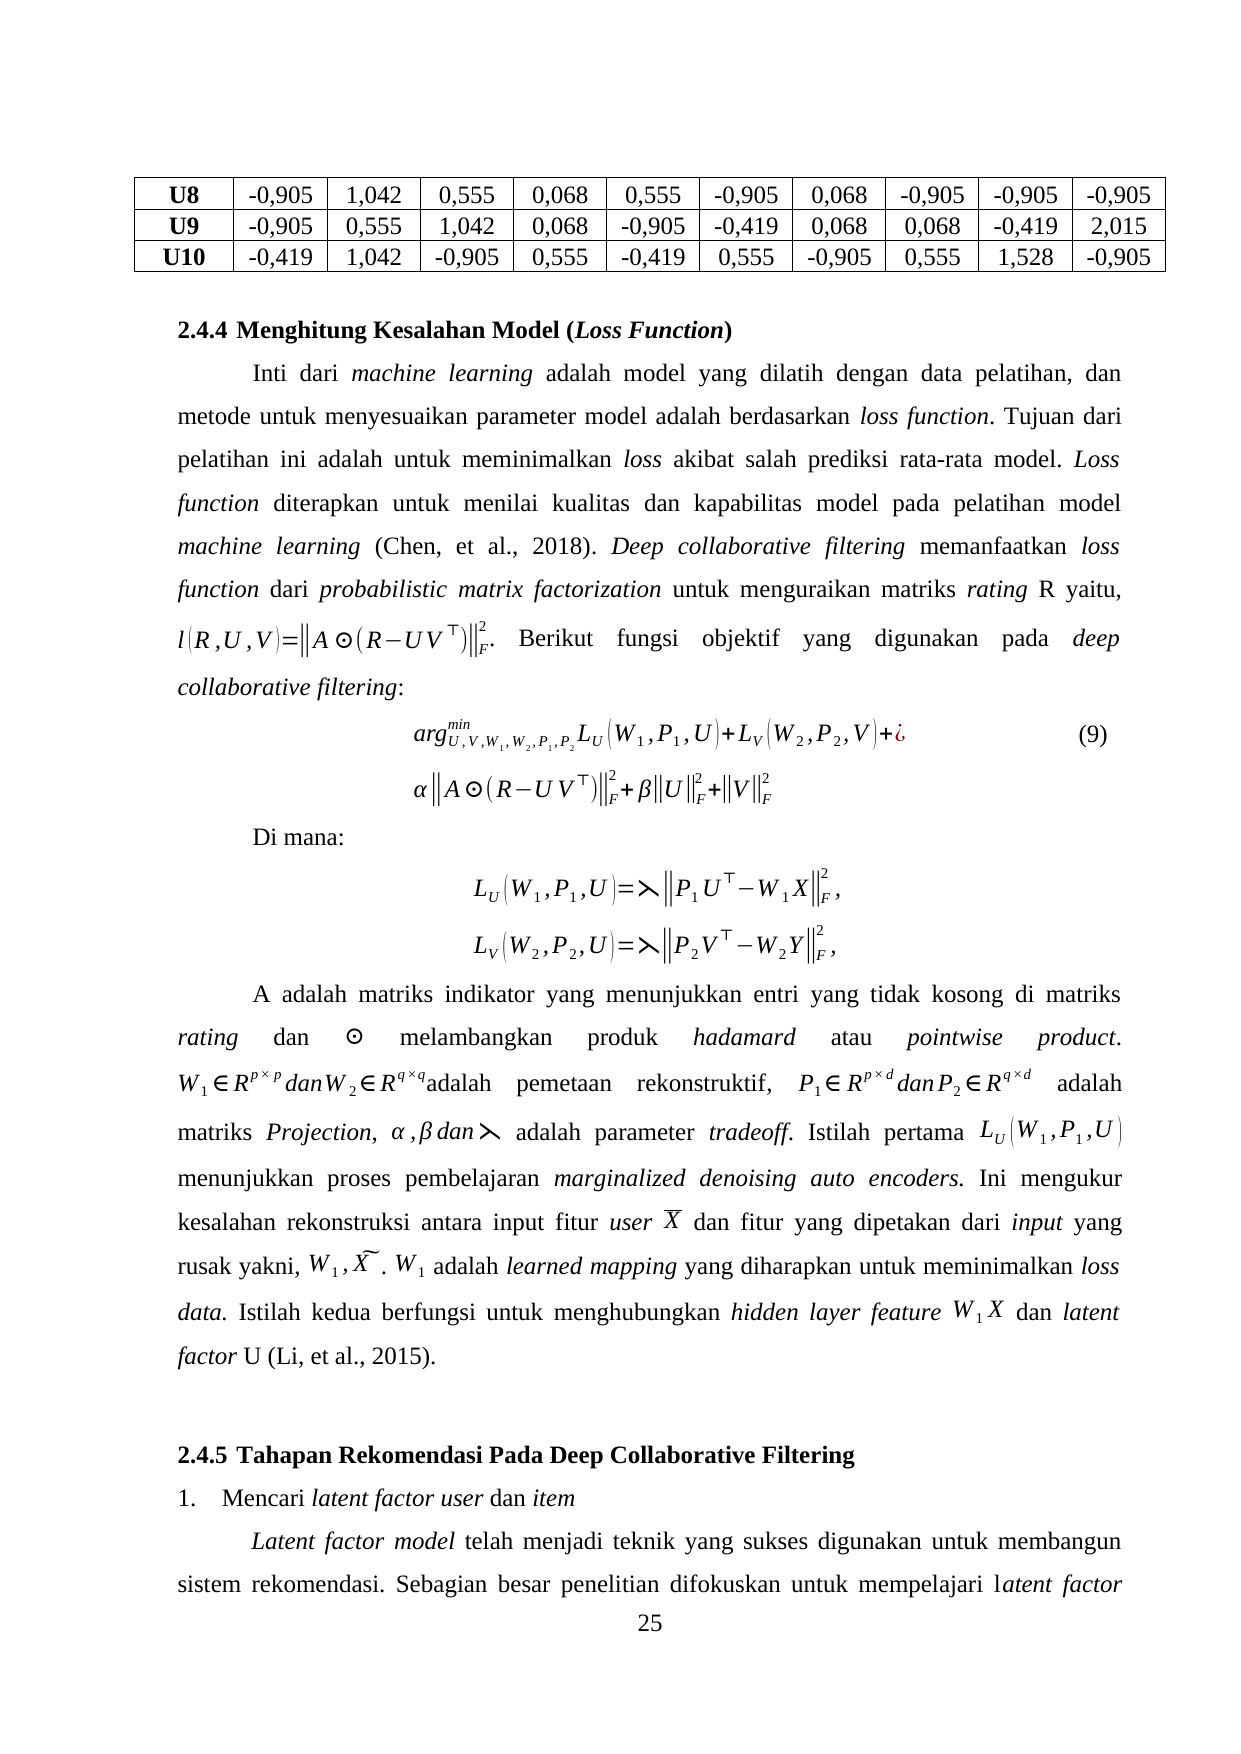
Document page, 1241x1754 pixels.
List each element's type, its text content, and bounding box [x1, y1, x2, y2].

table_cell 2,015 [1073, 210, 1165, 240]
table_cell 0,555 [700, 241, 792, 271]
table_cell 1,042 [328, 241, 420, 271]
table_cell U10 [135, 241, 233, 271]
table_cell 0,555 [514, 241, 606, 271]
table_cell 0,068 [514, 210, 606, 240]
table_cell -0,905 [607, 210, 699, 240]
table_cell U8 [135, 178, 233, 208]
table_cell 0,555 [328, 210, 420, 240]
table_cell 0,068 [886, 210, 978, 240]
table_cell -0,419 [979, 210, 1072, 240]
table_cell -0,419 [234, 241, 327, 271]
table_cell 0,555 [421, 178, 513, 208]
table_cell -0,905 [886, 178, 978, 208]
table_cell -0,905 [979, 178, 1072, 208]
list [177, 1526, 1122, 1598]
text A adalah matriks indikator yang menunjukkan entri yang tidak kosong di matriks rating dan melambangkan produk hadamard atau pointwise product. adalah pemetaan rekonstruktif, adalah matriks Projection, adalah parameter tradeoff. Istilah pertama menunjukkan proses pembelajaran marginalized denoising auto encoders. Ini mengukur kesalahan rekonstruksi antara input fitur user dan fitur yang dipetakan dari input yang rusak yakni, . adalah learned mapping yang diharapkan untuk meminimalkan loss data. Istilah kedua berfungsi untuk menghubungkan hidden layer feature dan latent factor U . [177, 979, 1122, 1370]
table_cell 1,042 [421, 210, 513, 240]
table_cell 0,555 [607, 178, 699, 208]
table_cell -0,905 [421, 241, 513, 271]
subtitle Menghitung Kesalahan Model (Loss Function) [177, 315, 1122, 344]
table_cell -0,905 [1073, 241, 1165, 271]
table_cell -0,905 [234, 210, 327, 240]
text (9) [177, 715, 1122, 752]
text Di mana: [177, 822, 1122, 850]
table_cell -0,419 [700, 210, 792, 240]
table_cell 0,068 [514, 178, 606, 208]
table_cell 0,555 [886, 241, 978, 271]
text Inti dari machine learning adalah model yang dilatih dengan data pelatihan, dan metode untuk menyesuaikan parameter model adalah berdasarkan loss function. Tujuan dari pelatihan ini adalah untuk meminimalkan loss akibat salah prediksi rata-rata model. Loss function diterapkan untuk menilai kualitas dan kapabilitas model pada pelatihan model machine learning . Deep collaborative filtering memanfaatkan loss function dari probabilistic matrix factorization untuk menguraikan matriks rating R yaitu, . Berikut fungsi objektif yang digunakan pada deep collaborative filtering: [177, 358, 1122, 701]
table_cell 1,042 [328, 178, 420, 208]
table_cell -0,905 [234, 178, 327, 208]
list Mencari latent factor user dan item [177, 1483, 1122, 1512]
table_cell -0,905 [700, 178, 792, 208]
table_cell 0,068 [793, 178, 885, 208]
table_cell -0,905 [793, 241, 885, 271]
table_cell 1,528 [979, 241, 1072, 271]
table_cell -0,419 [607, 241, 699, 271]
table_cell U9 [135, 210, 233, 240]
table_cell -0,905 [1073, 178, 1165, 208]
table_cell 0,068 [793, 210, 885, 240]
subtitle Tahapan Rekomendasi Pada Deep Collaborative Filtering [177, 1440, 1122, 1469]
